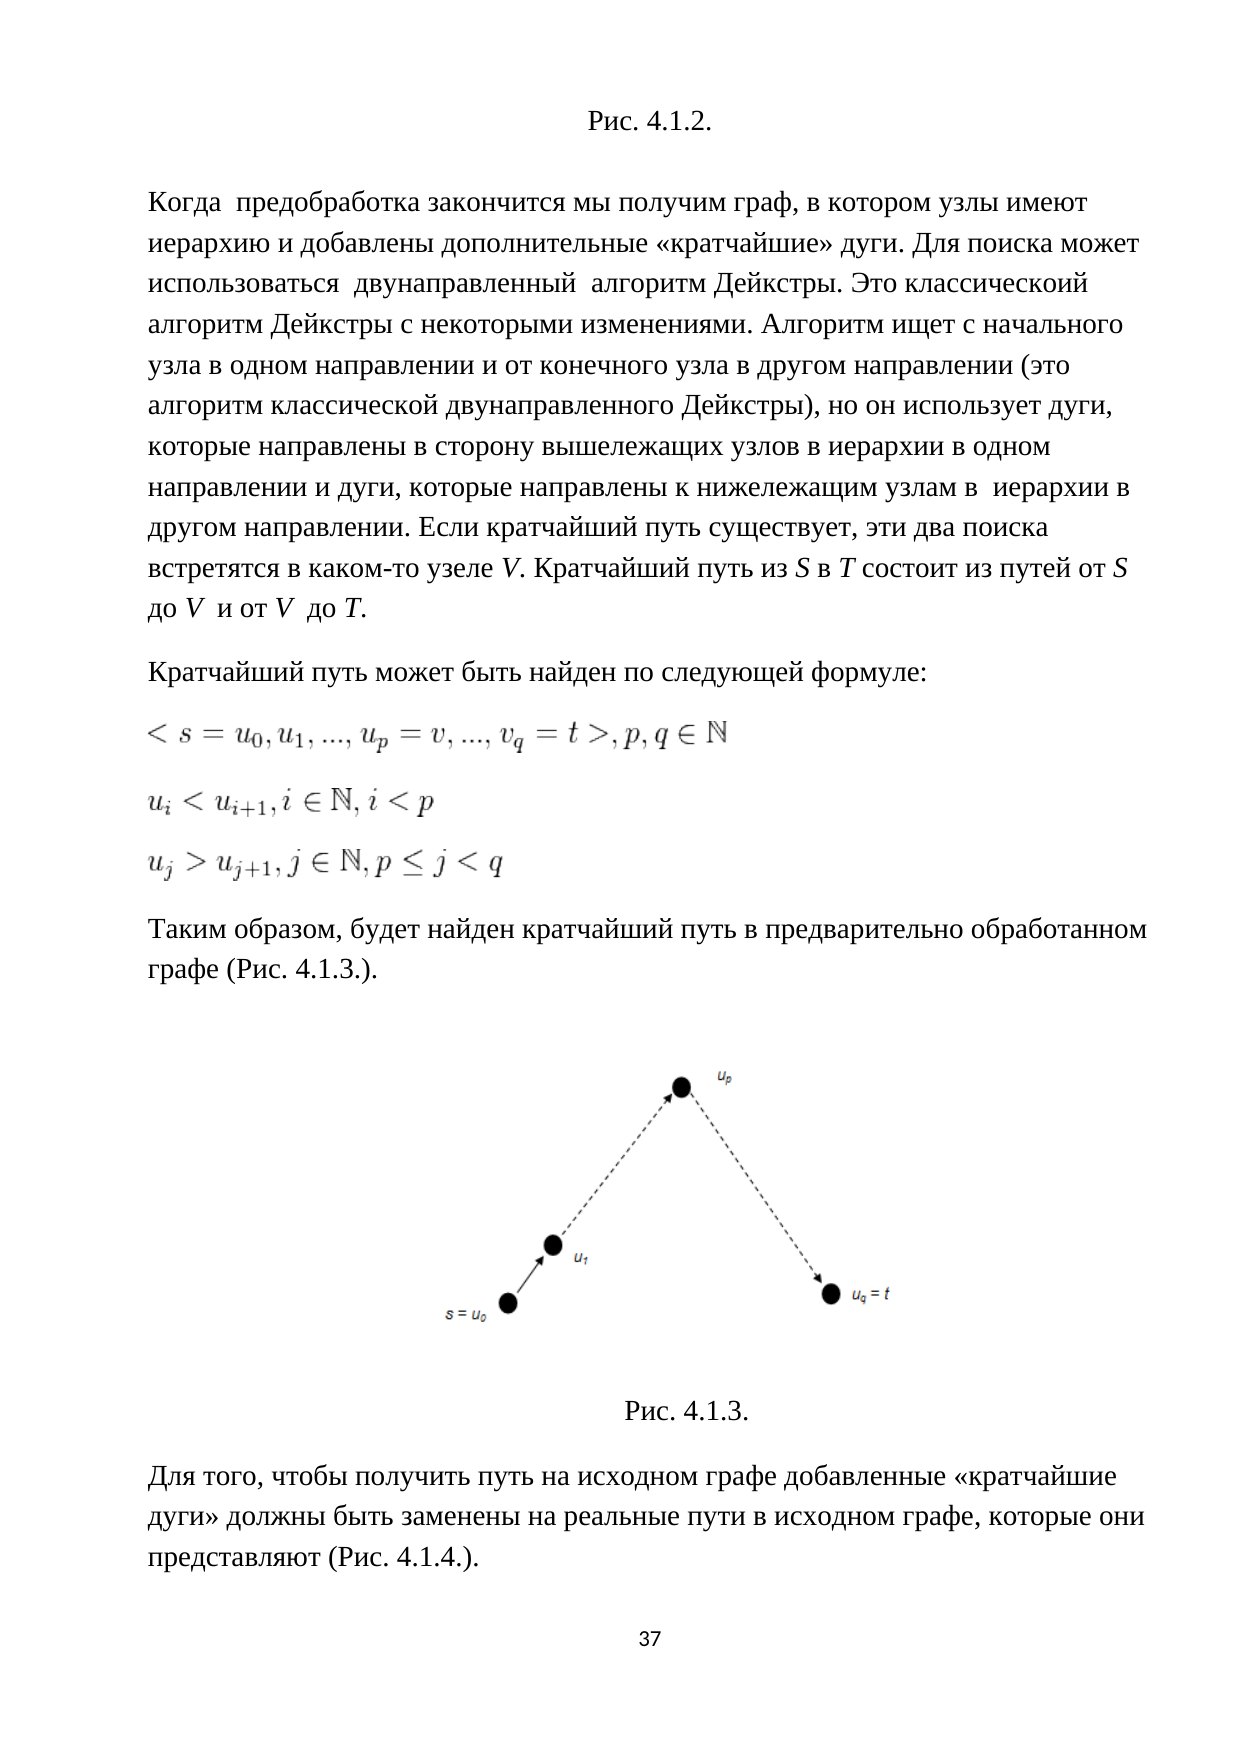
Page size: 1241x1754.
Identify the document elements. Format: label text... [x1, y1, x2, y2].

picture [147, 788, 434, 817]
picture [414, 1008, 959, 1363]
text Рис. 4.1.3. [148, 1386, 1152, 1427]
picture [147, 721, 728, 753]
text Для того, чтобы получить путь на исходном графе добавленные «кратчайшие дуги» должны быть заменены на реальные пути в исходном графе, которые они представляют (Рис. 4.1.4.). [148, 1451, 1152, 1572]
text Таким образом, будет найден кратчайший путь в предварительно обработанном графе (Рис. 4.1.3.). [148, 904, 1152, 985]
picture [147, 849, 503, 881]
text Рис. 4.1.2. [148, 103, 1152, 137]
text Когда предобработка закончится мы получим граф, в котором узлы имеют иерархию и добавлены дополнительные «кратчайшие» дуги. Для поиска может использоваться двунаправленный алгоритм Дейкстры. Это классическоий алгоритм Дейкстры с некоторыми изменениями. Алгоритм ищет с начального узла в одном направлении и от конечного узла в другом направлении (это алгоритм классической двунаправленного Дейкстры), но он использует дуги, которые направлены в сторону вышележащих узлов в иерархии в одном направлении и дуги, которые направлены к нижележащим узлам в иерархии в другом направлении. Если кратчайший путь существует, эти два поиска встретятся в каком-то узеле V. Кратчайший путь из S в T состоит из путей от S до V и от V до Т. [148, 177, 1152, 624]
text Кратчайший путь может быть найден по следующей формуле: [148, 647, 1152, 688]
